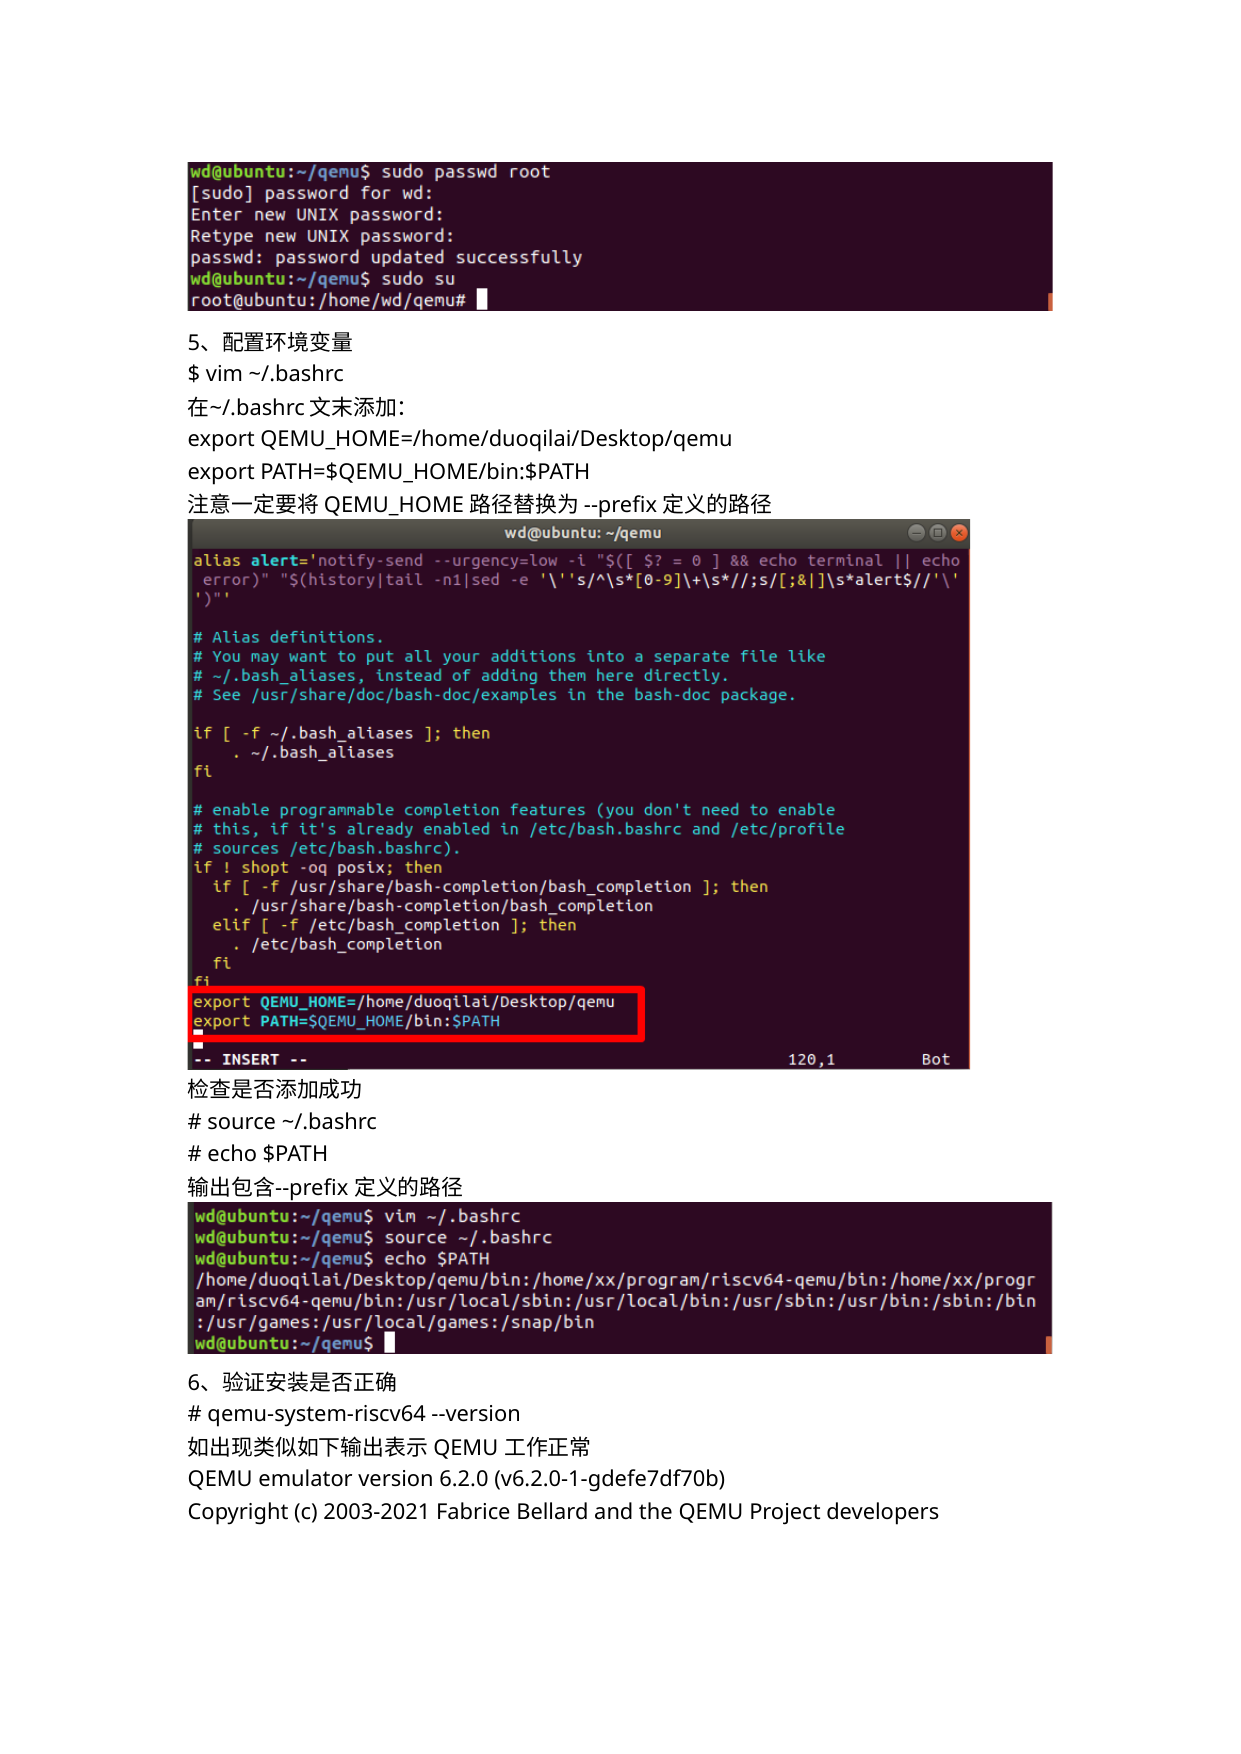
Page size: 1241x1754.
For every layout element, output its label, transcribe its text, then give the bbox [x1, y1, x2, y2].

picture [187, 519, 971, 1070]
text 6、验证安装是否正确 [187, 1364, 1053, 1397]
text export QEMU_HOME=/home/duoqilai/Desktop/qemu [187, 422, 1053, 454]
text 注意一定要将 QEMU_HOME 路径替换为 --prefix 定义的路径 [187, 487, 1053, 519]
picture [187, 1202, 1053, 1354]
text QEMU emulator version 6.2.0 (v6.2.0-1-gdefe7df70b) [187, 1462, 1053, 1494]
text 输出包含--prefix 定义的路径 [187, 1169, 1053, 1202]
text Copyright (c) 2003-2021 Fabrice Bellard and the QEMU Project developers [187, 1494, 1053, 1527]
text # qemu-system-riscv64 --version [187, 1397, 1053, 1429]
text # echo $PATH [187, 1137, 1053, 1169]
text export PATH=$QEMU_HOME/bin:$PATH [187, 454, 1053, 487]
text 在~/.bashrc文末添加： [187, 389, 1053, 422]
picture [187, 162, 1053, 311]
text 5、配置环境变量 [187, 324, 1053, 357]
text 检查是否添加成功 [187, 1072, 1053, 1104]
text 如出现类似如下输出表示 QEMU 工作正常 [187, 1429, 1053, 1462]
text $ vim ~/.bashrc [187, 357, 1053, 389]
text # source ~/.bashrc [187, 1104, 1053, 1137]
